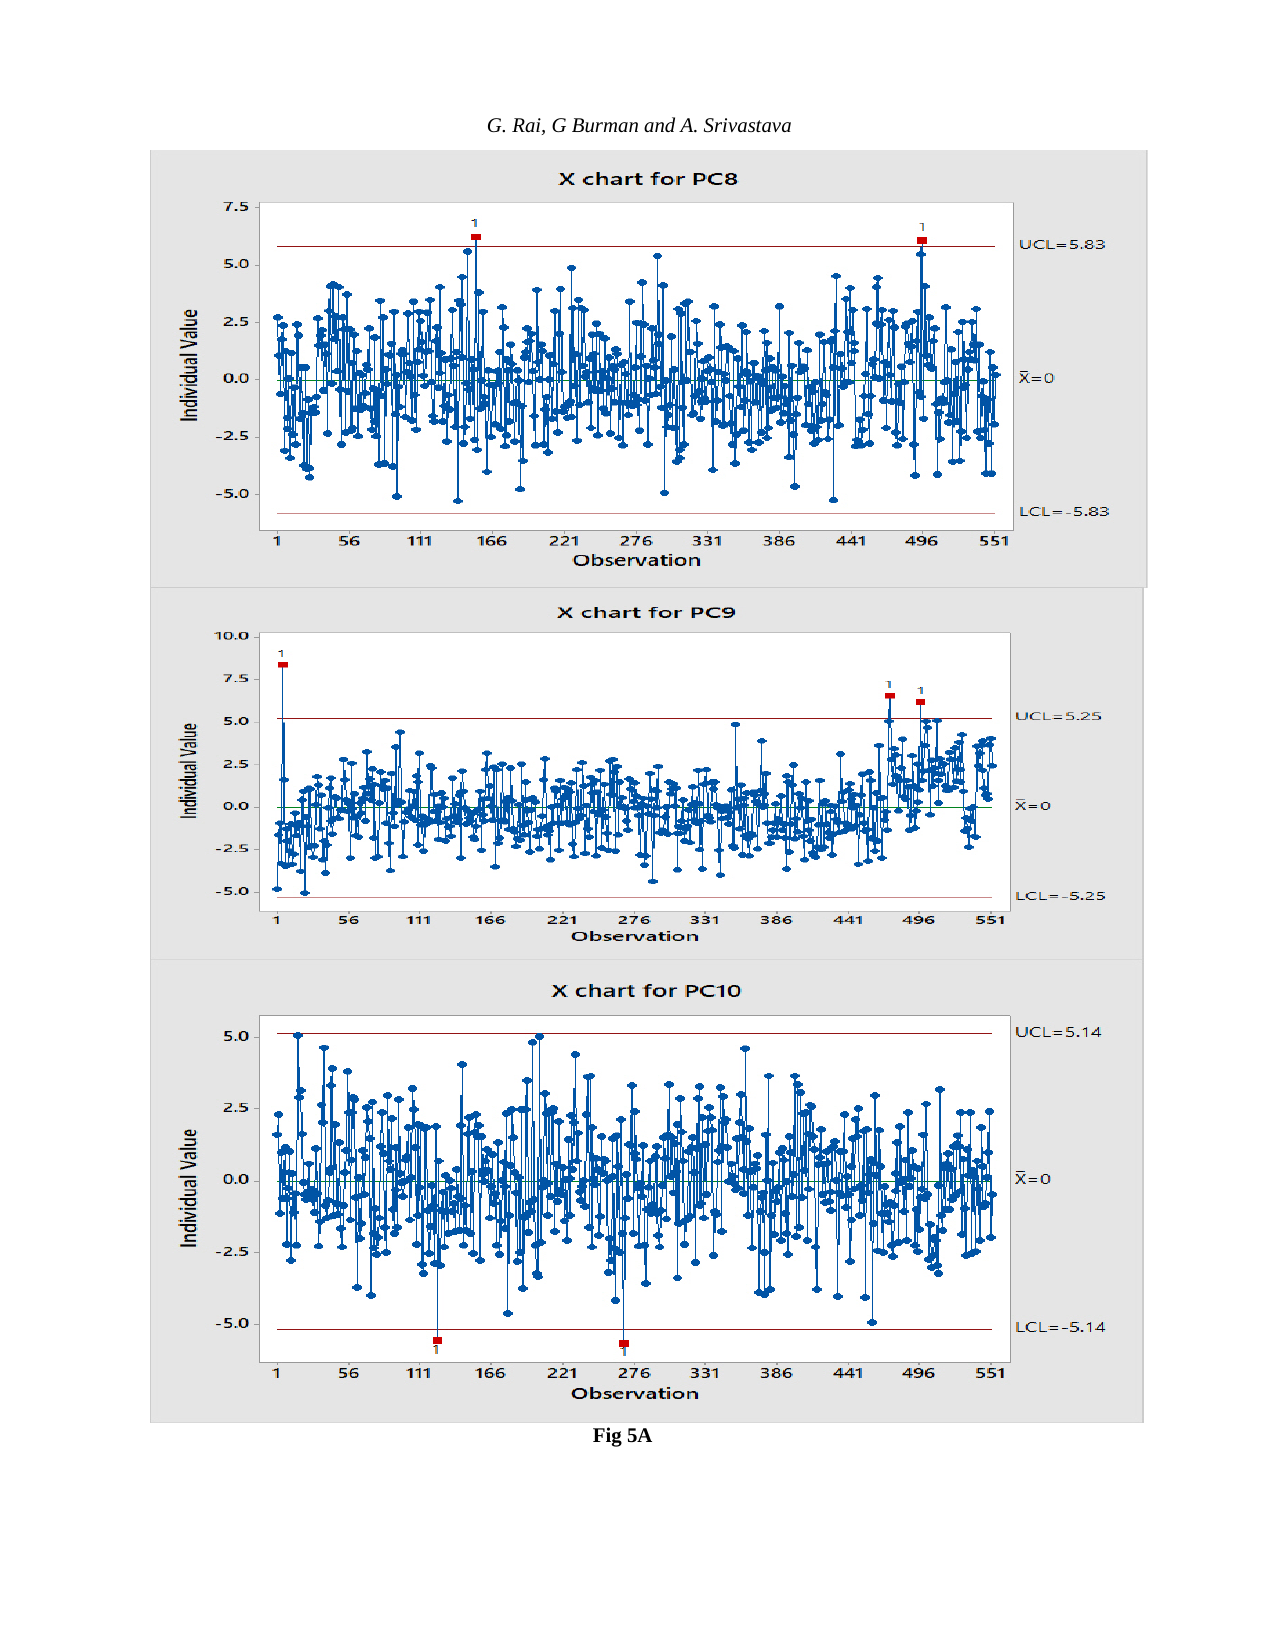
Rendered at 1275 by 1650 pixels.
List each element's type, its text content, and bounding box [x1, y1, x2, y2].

text Fig 5A [150, 1423, 1125, 1447]
picture [150, 150, 1148, 1423]
